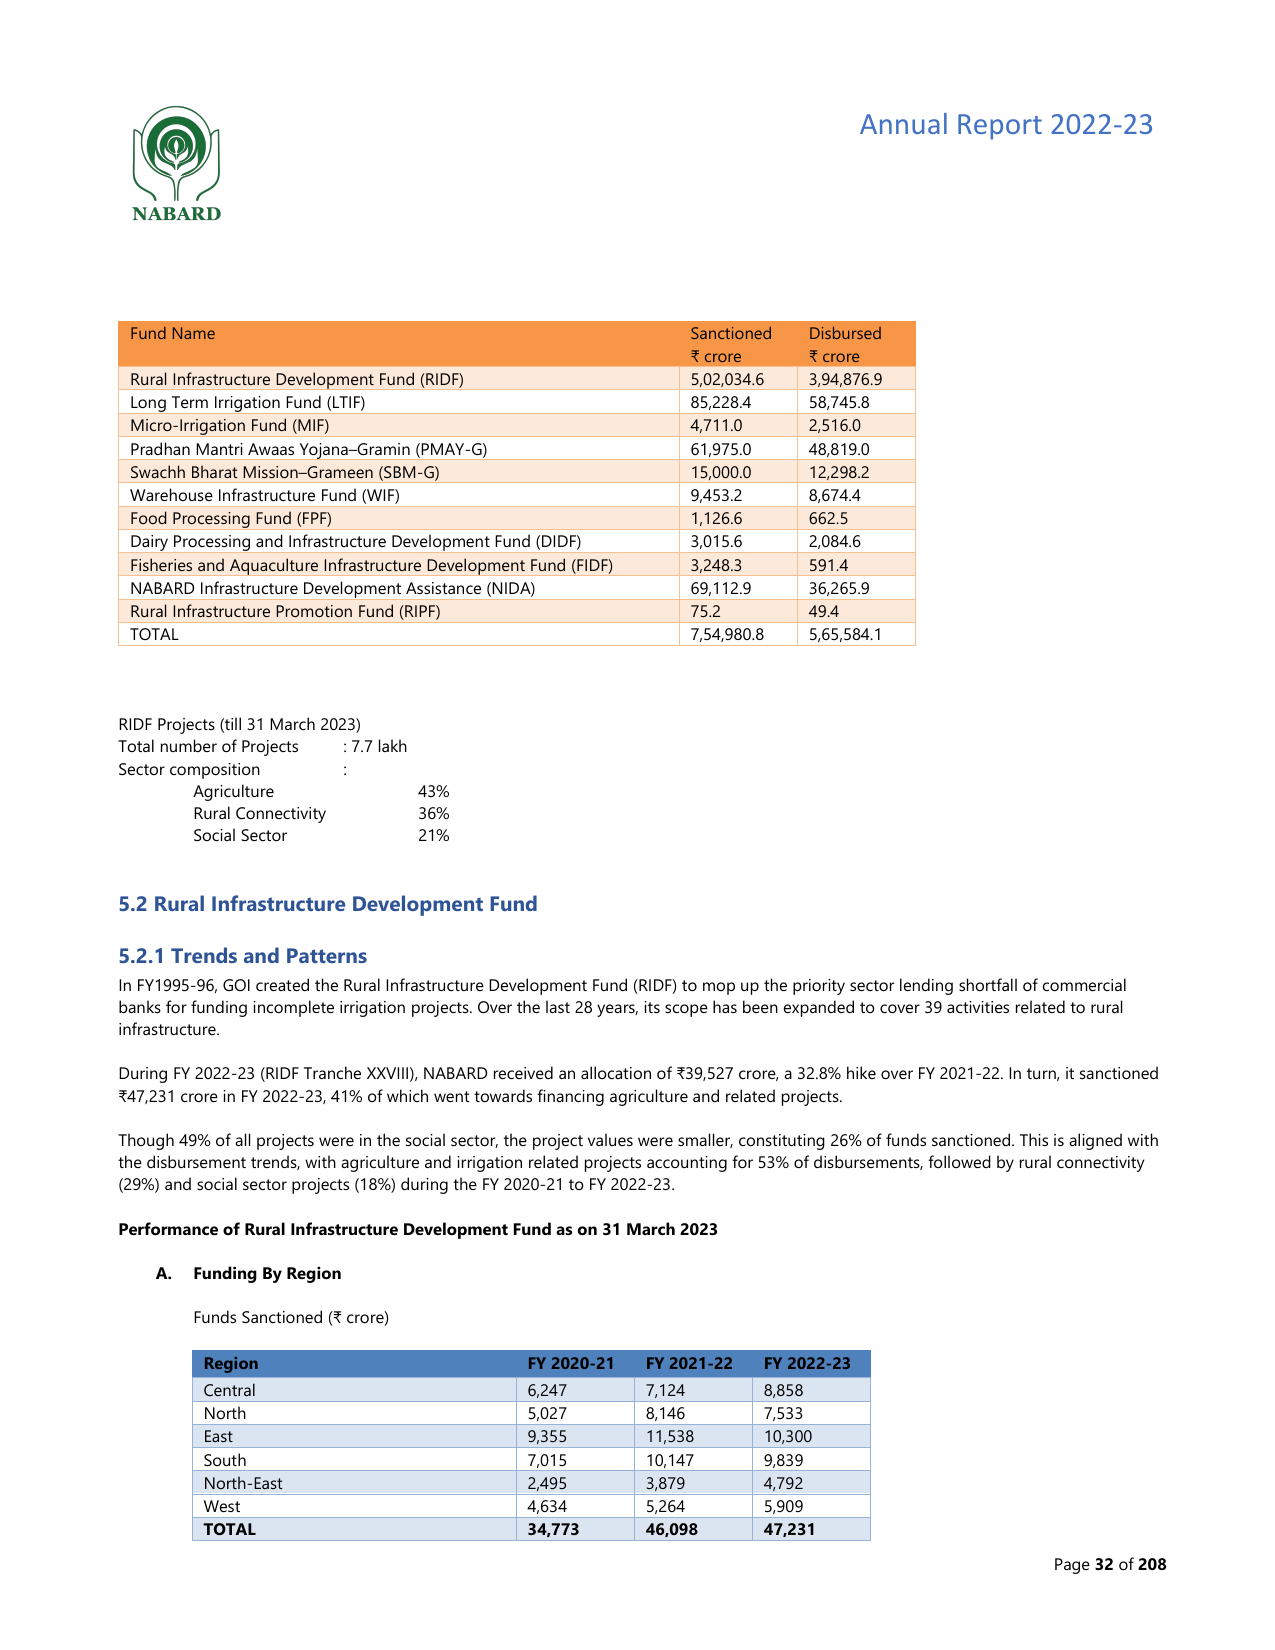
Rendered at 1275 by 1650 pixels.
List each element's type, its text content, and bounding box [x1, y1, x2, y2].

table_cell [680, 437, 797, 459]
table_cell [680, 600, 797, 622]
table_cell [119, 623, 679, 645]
text Funds Sanctioned (₹ crore) [193, 1306, 1167, 1328]
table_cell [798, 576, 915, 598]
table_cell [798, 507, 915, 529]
text RIDF Projects (till 31 March 2023) [118, 712, 1167, 735]
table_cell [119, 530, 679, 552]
text Performance of Rural Infrastructure Development Fund as on 31 March 2023 [118, 1217, 1167, 1239]
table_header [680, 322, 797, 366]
list Funding By Region [156, 1261, 1167, 1284]
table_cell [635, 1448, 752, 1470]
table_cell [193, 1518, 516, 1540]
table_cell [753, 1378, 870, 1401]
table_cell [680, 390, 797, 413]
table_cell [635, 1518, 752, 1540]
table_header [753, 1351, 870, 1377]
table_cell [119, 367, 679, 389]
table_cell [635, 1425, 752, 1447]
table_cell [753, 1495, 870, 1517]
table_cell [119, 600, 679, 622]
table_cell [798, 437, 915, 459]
subtitle 5.2.1 Trends and Patterns [118, 941, 1167, 969]
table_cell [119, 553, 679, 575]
text During FY 2022-23 (RIDF Tranche XXVIII), NABARD received an allocation of ₹39,527 crore, a 32.8% hike over FY 2021-22. In turn, it sanctioned ₹47,231 crore in FY 2022-23, 41% of which went towards financing agriculture and related projects. [118, 1062, 1167, 1106]
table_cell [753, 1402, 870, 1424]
text Though 49% of all projects were in the social sector, the project values were smaller, constituting 26% of funds sanctioned. This is aligned with the disbursement trends, with agriculture and irrigation related projects accounting for 53% of disbursements, followed by rural connectivity (29%) and social sector projects (18%) during the FY 2020-21 to FY 2022-23. [118, 1128, 1167, 1195]
text Social Sector 21% [118, 823, 1167, 846]
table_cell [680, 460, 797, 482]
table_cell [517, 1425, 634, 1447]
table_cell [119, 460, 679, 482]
text In FY1995-96, GOI created the Rural Infrastructure Development Fund (RIDF) to mop up the priority sector lending shortfall of commercial banks for funding incomplete irrigation projects. Over the last 28 years, its scope has been expanded to cover 39 activities related to rural infrastructure. [118, 973, 1167, 1039]
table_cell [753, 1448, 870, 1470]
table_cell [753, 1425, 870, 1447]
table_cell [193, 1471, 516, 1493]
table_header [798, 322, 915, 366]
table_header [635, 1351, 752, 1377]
subtitle 5.2 Rural Infrastructure Development Fund [118, 889, 1167, 916]
text Rural Connectivity 36% [118, 801, 1167, 823]
text Sector composition : [118, 757, 1167, 779]
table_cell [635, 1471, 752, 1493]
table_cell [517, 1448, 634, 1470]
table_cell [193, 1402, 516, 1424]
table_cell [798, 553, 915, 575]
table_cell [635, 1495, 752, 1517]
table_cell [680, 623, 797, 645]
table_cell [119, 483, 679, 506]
picture [129, 104, 224, 222]
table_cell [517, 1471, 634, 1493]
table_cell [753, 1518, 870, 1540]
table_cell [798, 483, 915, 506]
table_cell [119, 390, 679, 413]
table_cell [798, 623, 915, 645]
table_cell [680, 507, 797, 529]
text Agriculture 43% [118, 779, 1167, 801]
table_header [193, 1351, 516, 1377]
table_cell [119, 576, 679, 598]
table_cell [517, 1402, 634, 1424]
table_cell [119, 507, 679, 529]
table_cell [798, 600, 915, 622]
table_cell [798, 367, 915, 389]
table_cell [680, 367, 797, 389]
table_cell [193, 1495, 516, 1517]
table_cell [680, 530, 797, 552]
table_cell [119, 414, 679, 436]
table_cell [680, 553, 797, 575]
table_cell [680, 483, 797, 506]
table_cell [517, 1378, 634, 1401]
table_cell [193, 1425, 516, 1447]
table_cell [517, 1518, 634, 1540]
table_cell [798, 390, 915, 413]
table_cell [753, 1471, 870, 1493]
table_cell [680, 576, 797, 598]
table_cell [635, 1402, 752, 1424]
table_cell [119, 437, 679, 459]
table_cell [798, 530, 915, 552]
text Total number of Projects : 7.7 lakh [118, 735, 1167, 757]
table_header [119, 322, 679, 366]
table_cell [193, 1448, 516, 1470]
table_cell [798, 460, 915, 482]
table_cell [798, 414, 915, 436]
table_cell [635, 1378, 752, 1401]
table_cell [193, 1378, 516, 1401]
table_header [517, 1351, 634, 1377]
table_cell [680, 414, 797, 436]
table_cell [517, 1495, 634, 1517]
